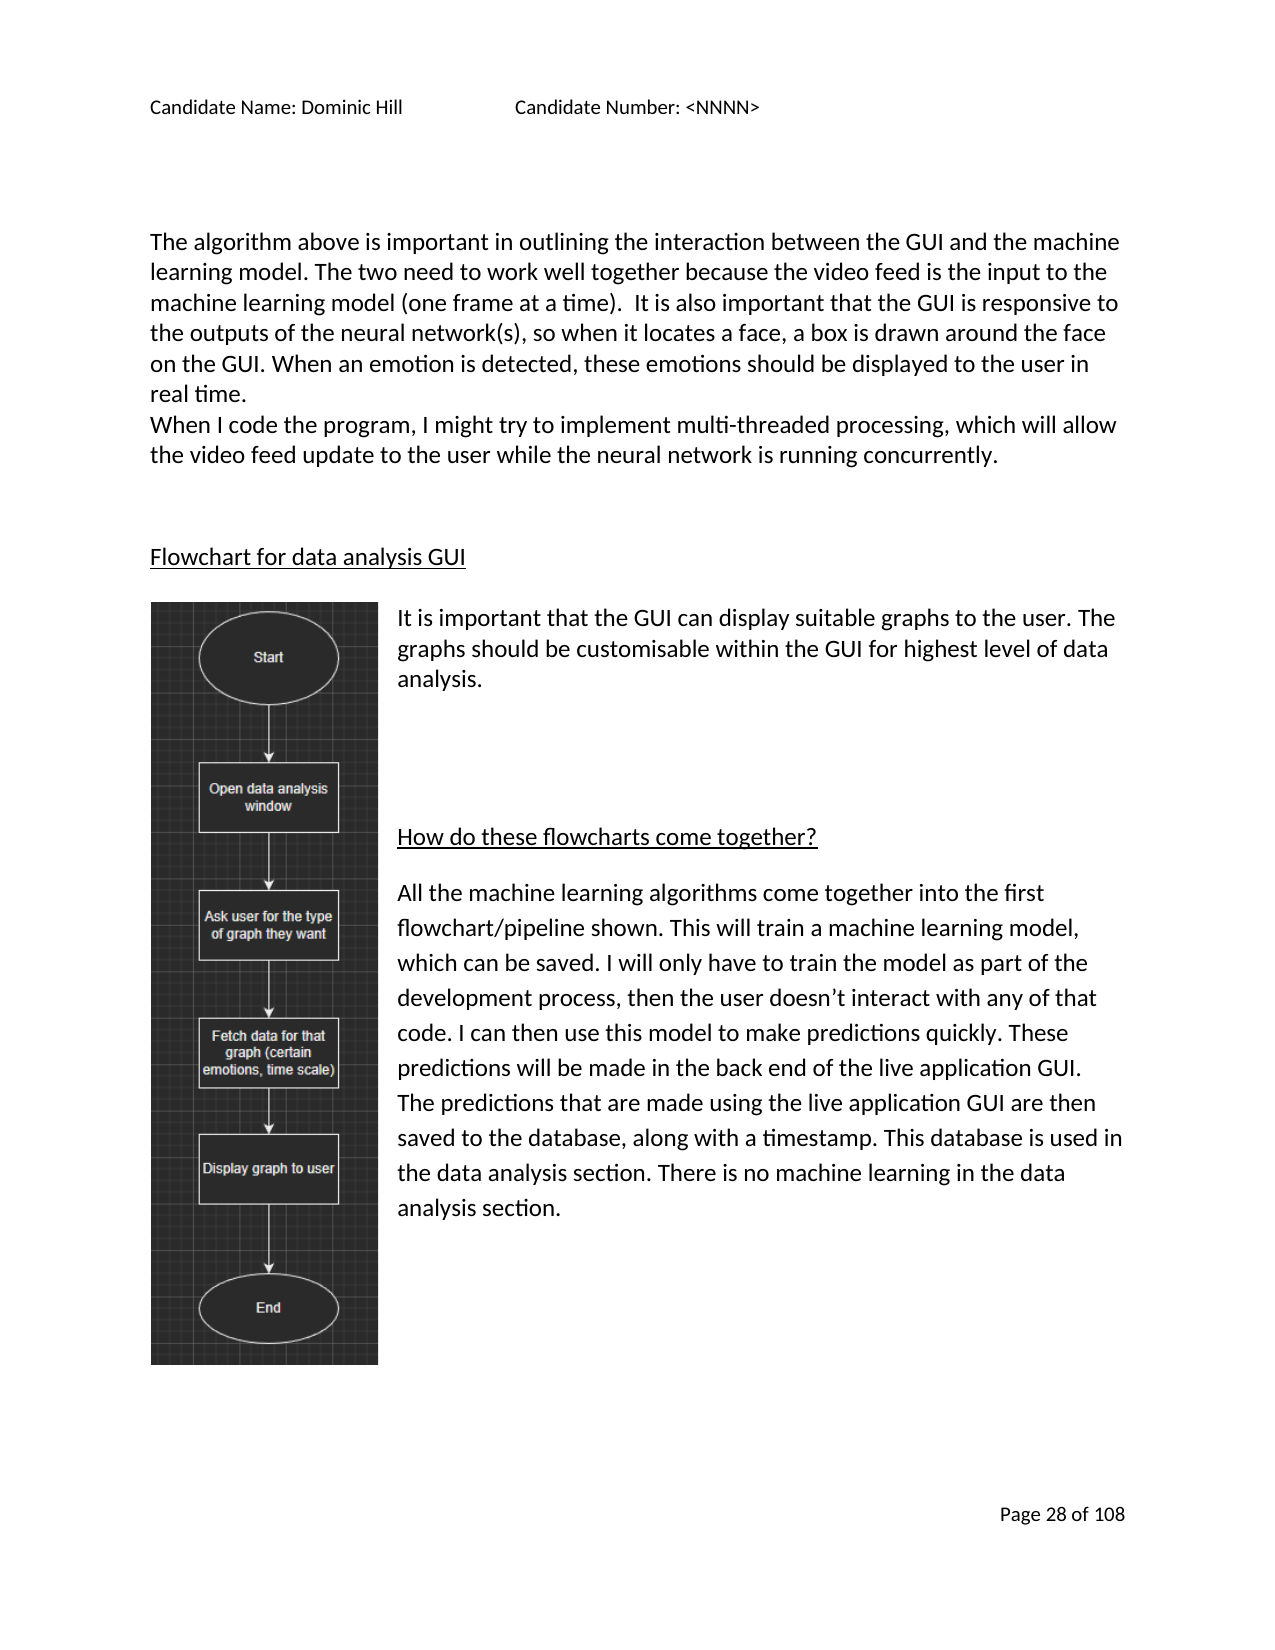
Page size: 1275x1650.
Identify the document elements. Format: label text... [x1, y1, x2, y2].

text The algorithm above is important in outlining the interaction between the GUI and the machine learning model. The two need to work well together because the video feed is the input to the machine learning model (one frame at a time). It is also important that the GUI is responsive to the outputs of the neural network(s), so when it locates a face, a box is drawn around the face on the GUI. When an emotion is detected, these emotions should be displayed to the user in real time. [150, 226, 1125, 409]
text How do these flowcharts come together? [378, 821, 1125, 851]
text When I code the program, I might try to implement multi-threaded processing, which will allow the video feed update to the user while the neural network is running concurrently. [150, 409, 1125, 470]
text All the machine learning algorithms come together into the first flowchart/pipeline shown. This will train a machine learning model, which can be saved. I will only have to train the model as part of the development process, then the user doesn’t interact with any of that code. I can then use this model to make predictions quickly. These predictions will be made in the back end of the live application GUI. The predictions that are made using the live application GUI are then saved to the database, along with a timestamp. This database is used in the data analysis section. There is no machine learning in the data analysis section. [378, 877, 1125, 1222]
text It is important that the GUI can display suitable graphs to the user. The graphs should be customisable within the GUI for highest level of data analysis. [378, 602, 1125, 694]
picture [150, 602, 378, 1361]
text Flowchart for data analysis GUI [150, 541, 1125, 572]
